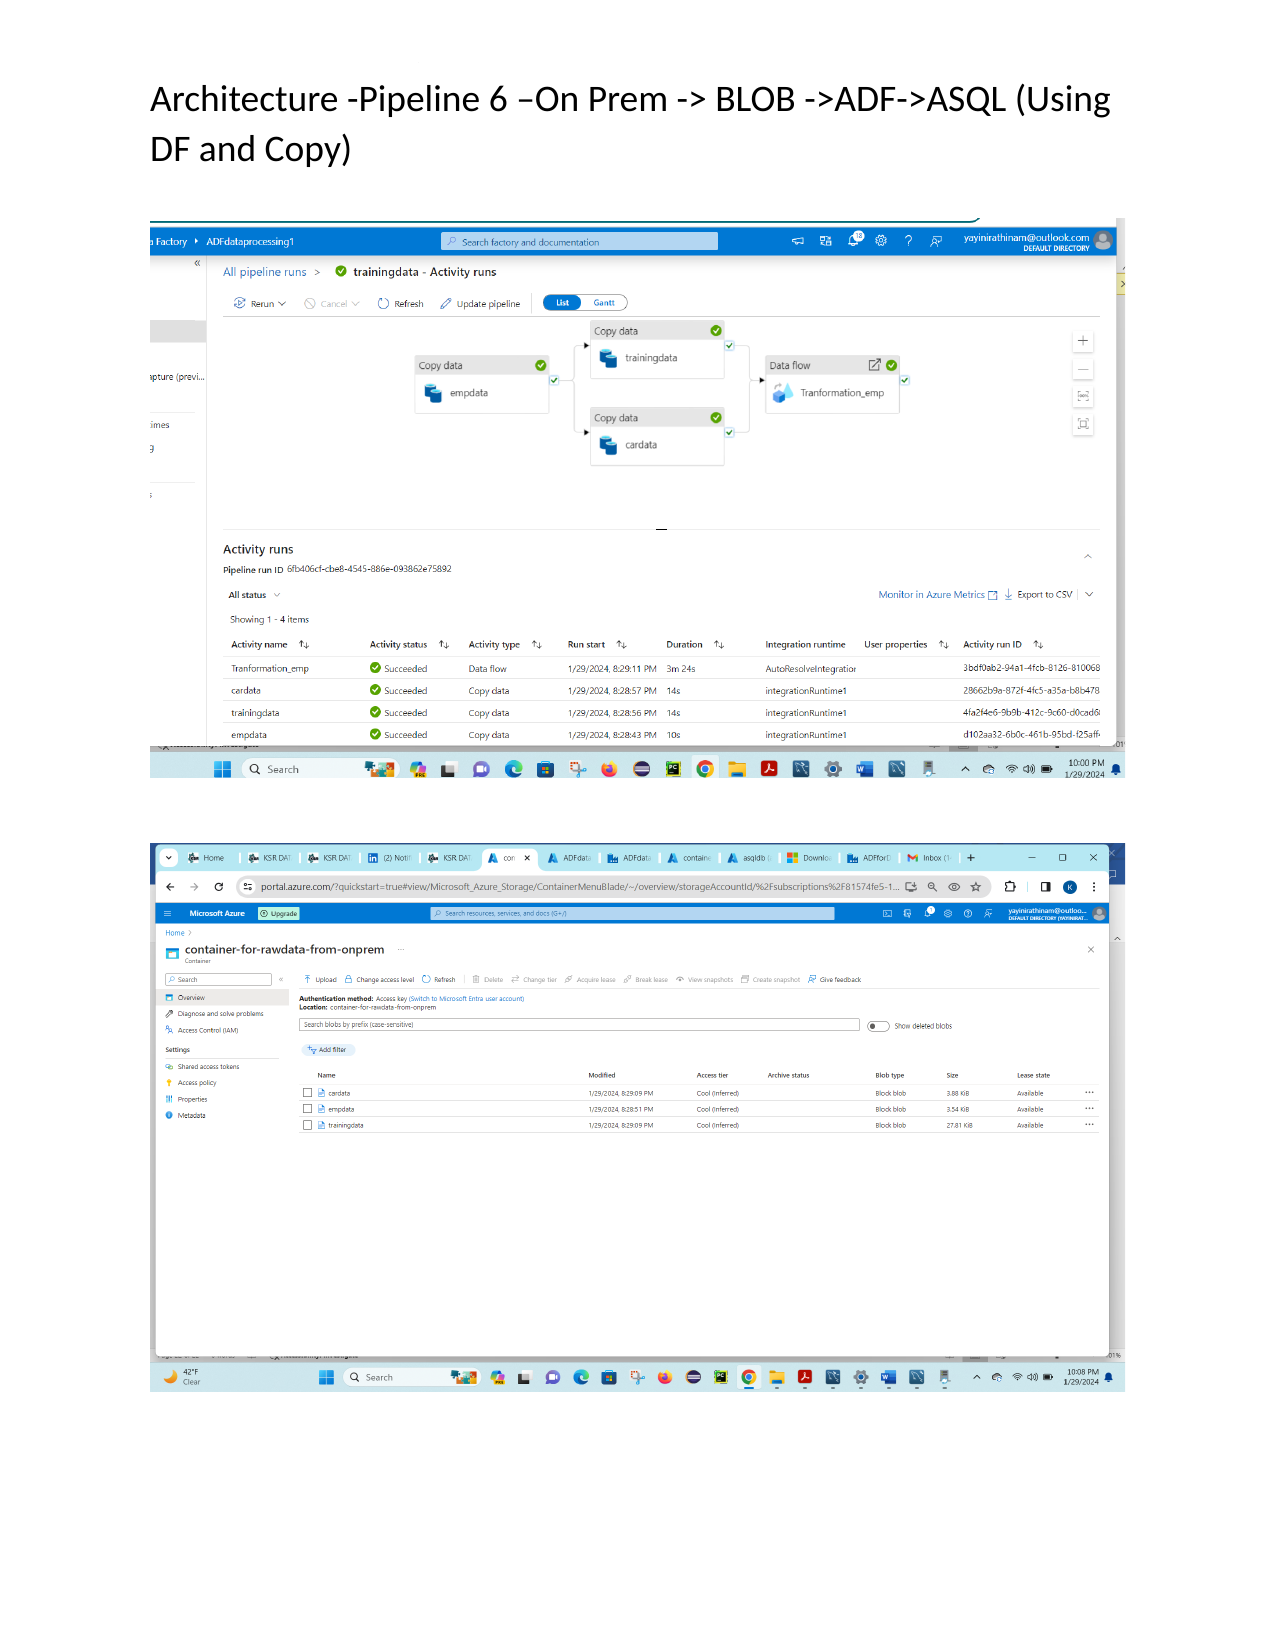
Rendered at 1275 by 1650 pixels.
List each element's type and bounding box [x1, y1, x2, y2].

picture [150, 843, 1125, 1392]
picture [150, 218, 1125, 778]
